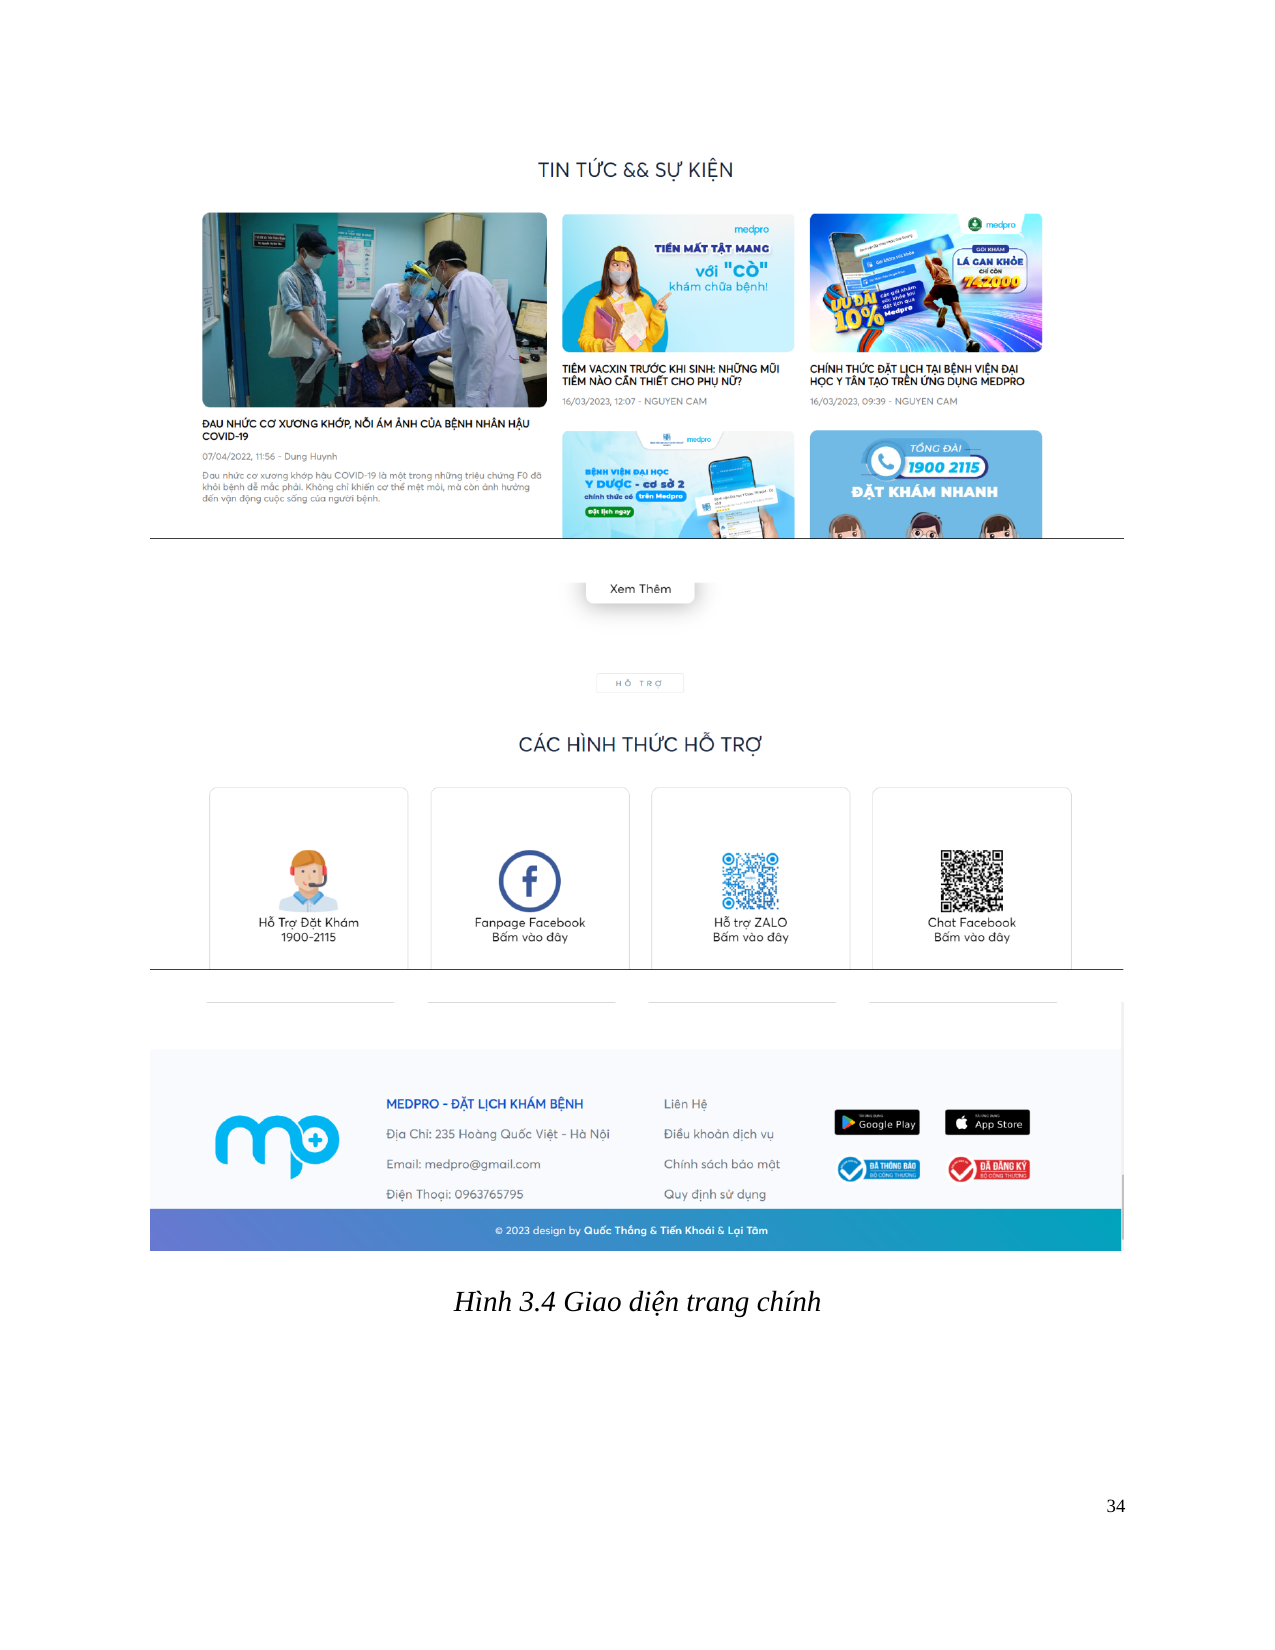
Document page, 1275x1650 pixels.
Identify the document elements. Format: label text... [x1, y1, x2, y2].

text Hình 3.4 Giao diện trang chính [150, 1284, 1125, 1318]
picture [150, 150, 1124, 539]
picture [150, 1002, 1124, 1251]
picture [150, 571, 1124, 970]
